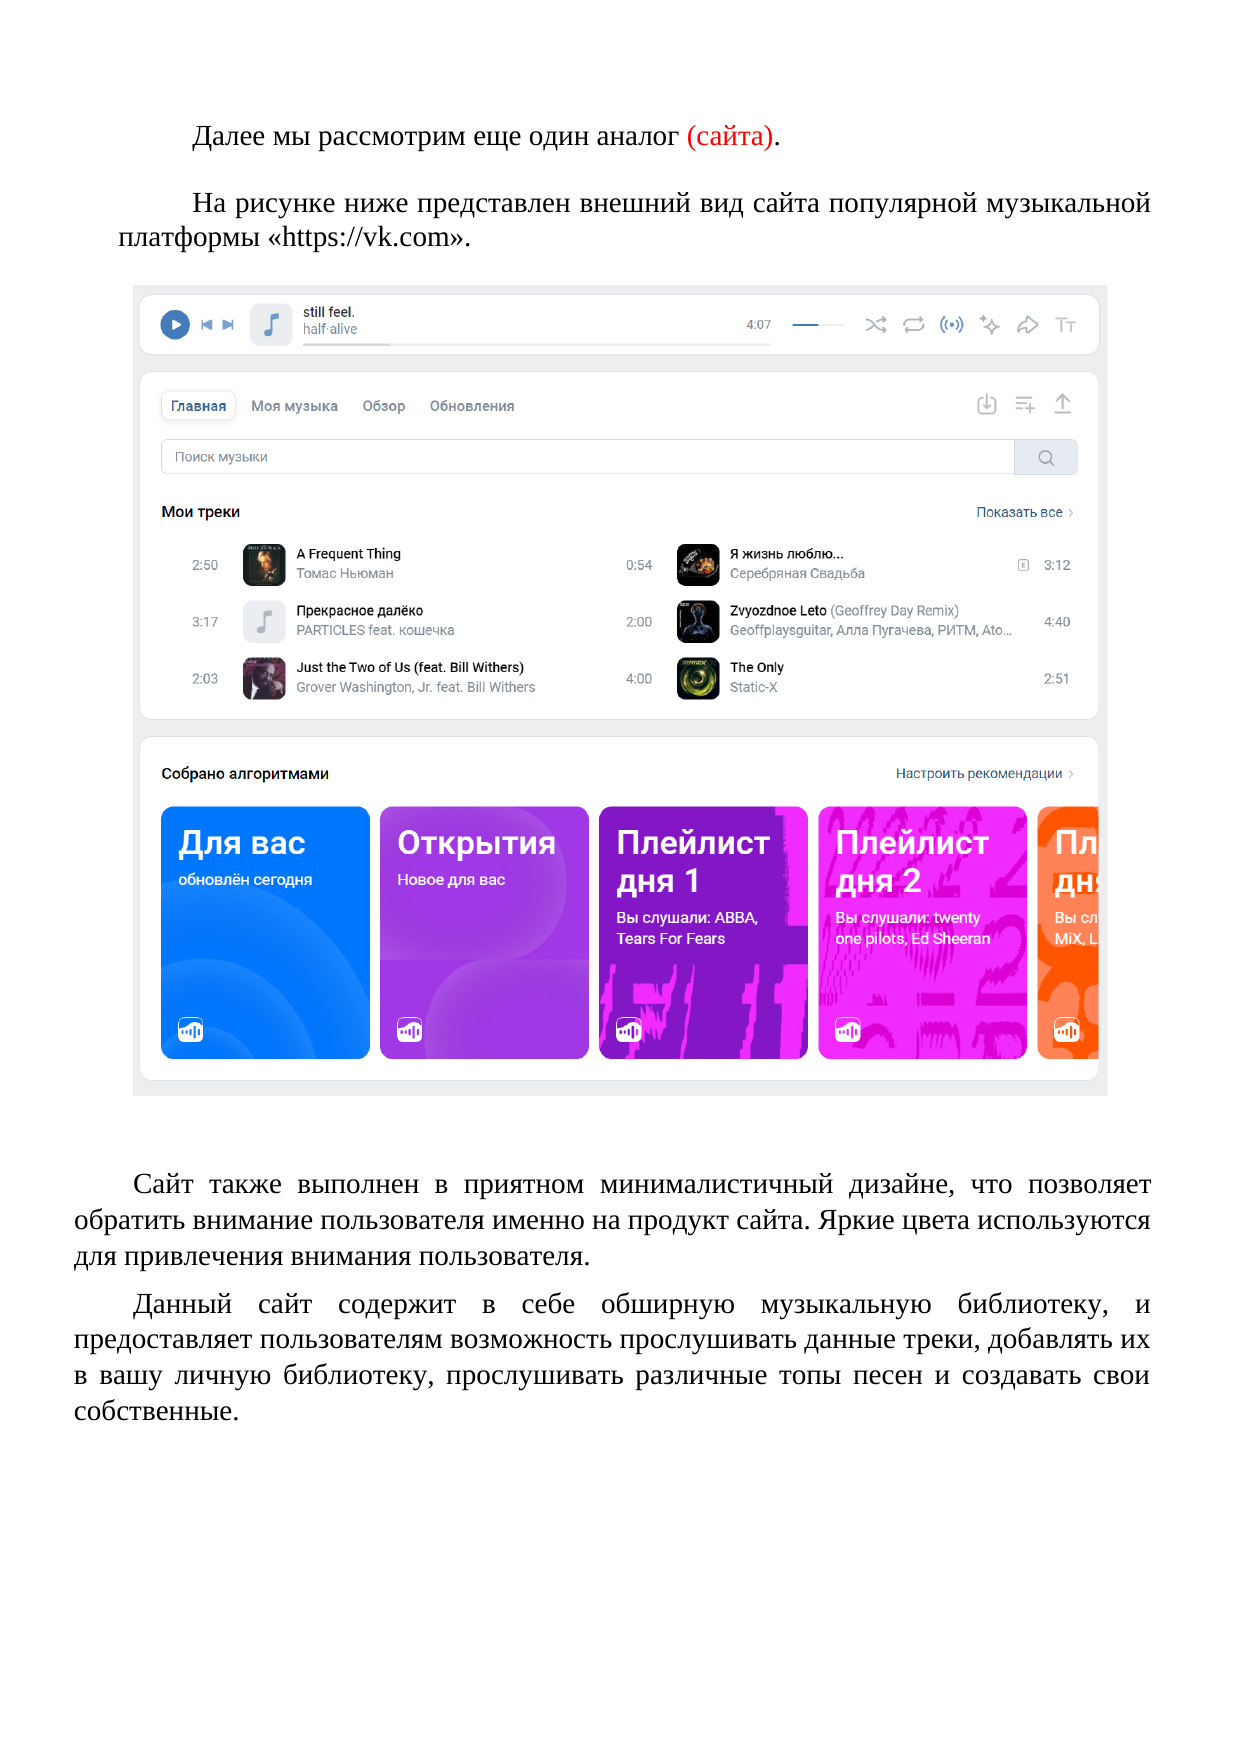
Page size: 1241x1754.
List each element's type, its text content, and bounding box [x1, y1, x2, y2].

text Сайт также выполнен в приятном минималистичный дизайне, что позволяет обратить внимание пользователя именно на продукт сайта. Яркие цвета используются для привлечения внимания пользователя. [74, 1166, 1152, 1271]
text Данный сайт содержит в себе обширную музыкальную библиотеку, и предоставляет пользователям возможность прослушивать данные треки, добавлять их в вашу личную библиотеку, прослушивать различные топы песен и создавать свои собственные. [74, 1286, 1152, 1426]
text На рисунке ниже представлен внешний вид сайта популярной музыкальной платформы «https://vk.com». [118, 185, 1152, 252]
picture [132, 285, 1108, 1096]
text Далее мы рассмотрим еще один аналог (сайта). [103, 118, 1152, 152]
